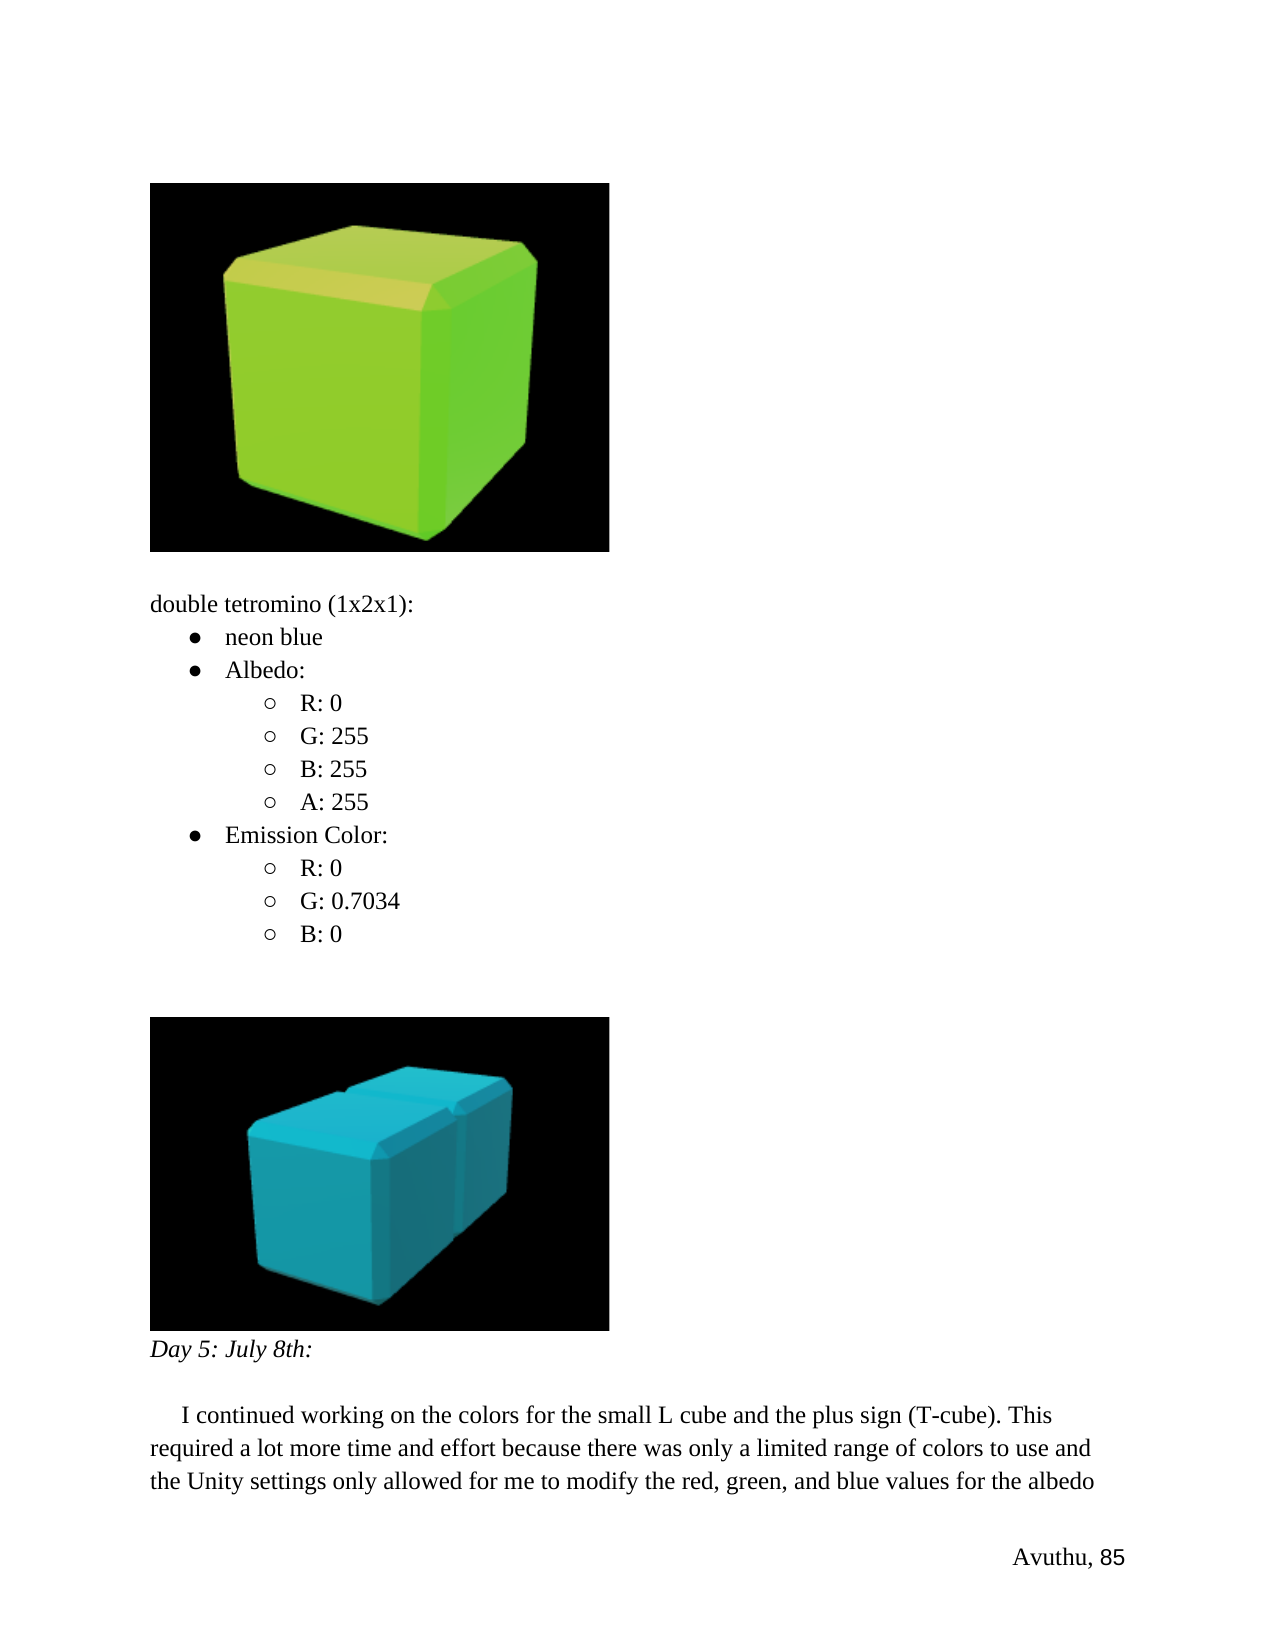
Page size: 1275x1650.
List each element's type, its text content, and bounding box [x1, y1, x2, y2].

list neon blue [187, 622, 1125, 650]
list Albedo: [187, 655, 1125, 683]
text double tetromino (1x2x1): [150, 589, 1125, 617]
list G: 0.7034 [262, 886, 1125, 914]
list A: 255 [262, 787, 1125, 816]
list B: 255 [262, 754, 1125, 782]
list R: 0 [262, 853, 1125, 882]
list B: 0 [262, 919, 1125, 948]
list Emission Color: [187, 820, 1125, 848]
picture [150, 1017, 610, 1331]
picture [150, 183, 610, 552]
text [150, 1400, 1125, 1495]
text Day 5: July 8th: [150, 1334, 1125, 1363]
list G: 255 [262, 721, 1125, 749]
list R: 0 [262, 688, 1125, 716]
